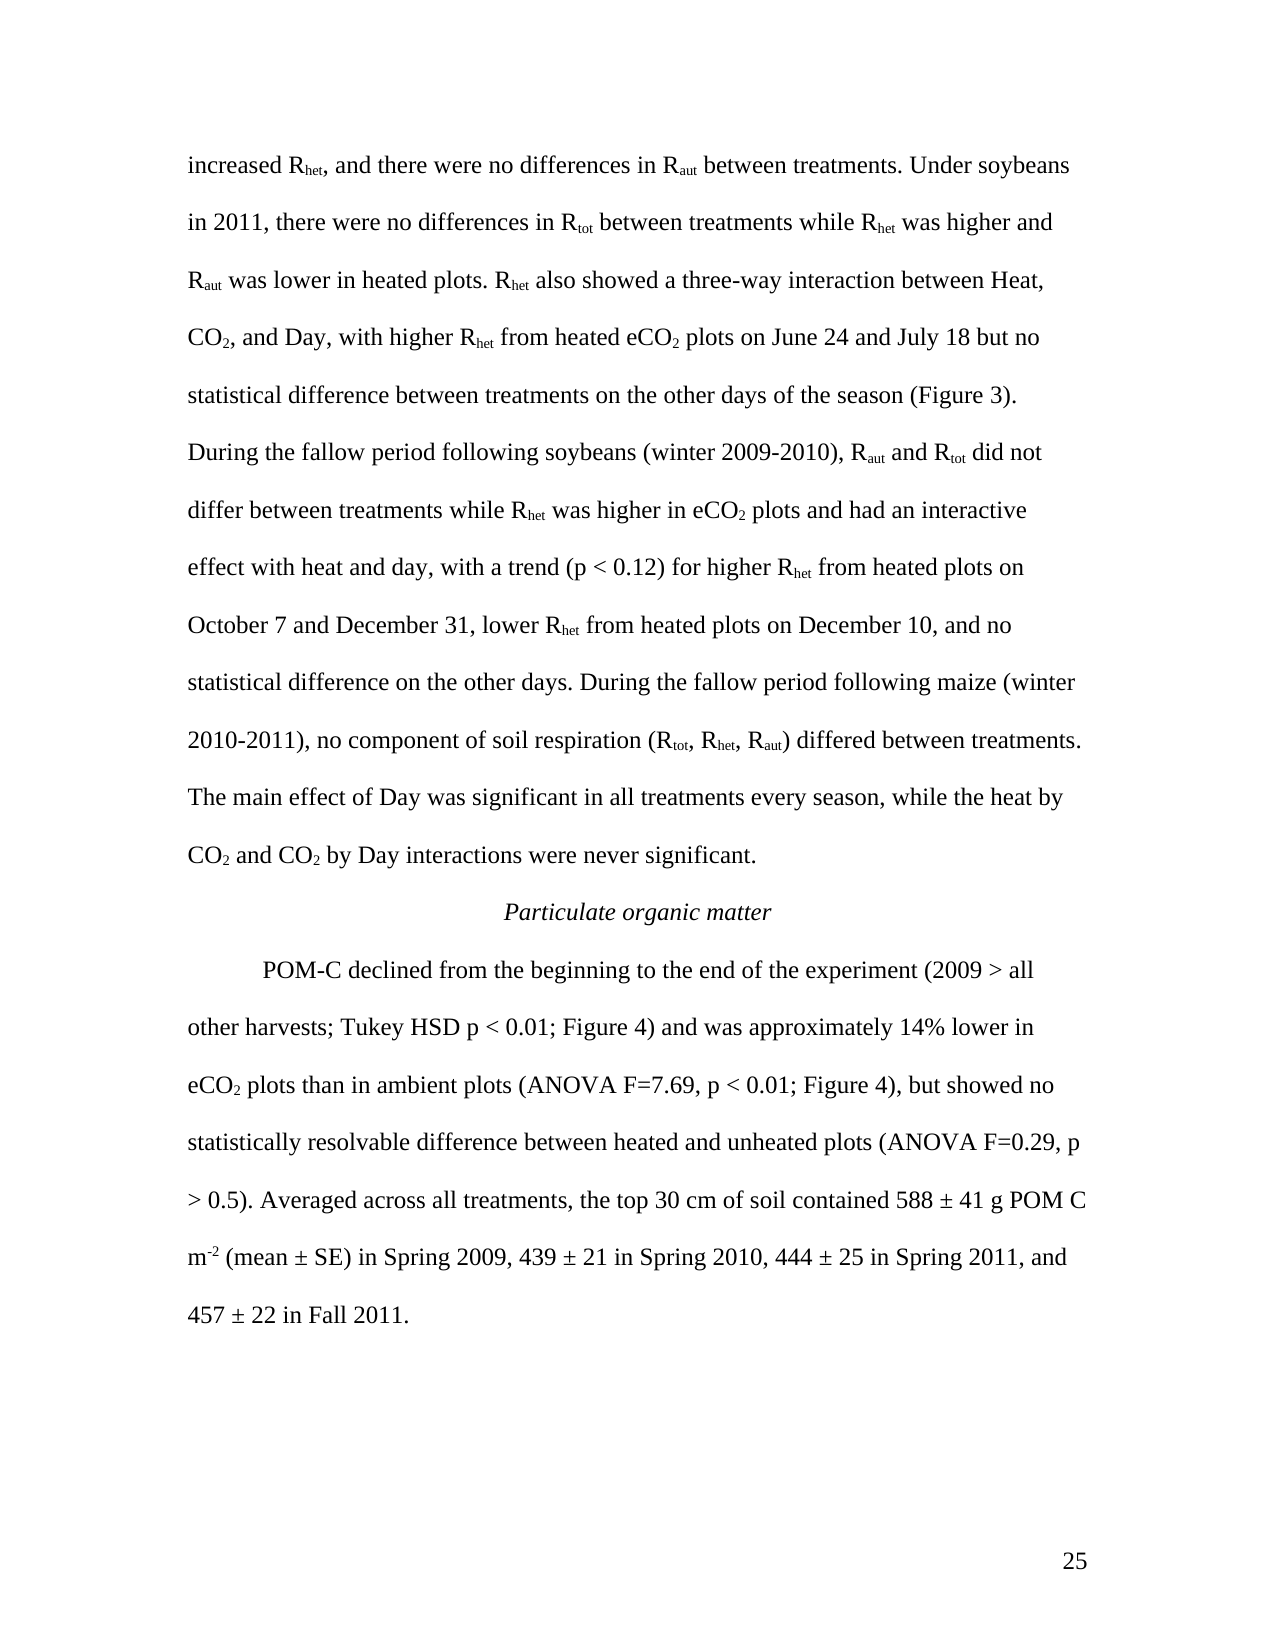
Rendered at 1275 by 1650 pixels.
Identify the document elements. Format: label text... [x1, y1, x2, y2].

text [187, 150, 1087, 869]
subtitle Particulate organic matter [187, 897, 1087, 926]
text POM-C declined from the beginning to the end of the experiment (2009 > all other harvests; Tukey HSD p < 0.01; Figure 4) and was approximately 14% lower in eCO2 plots than in ambient plots (ANOVA F=7.69, p < 0.01; Figure 4), but showed no statistically resolvable difference between heated and unheated plots (ANOVA F=0.29, p > 0.5). Averaged across all treatments, the top 30 cm of soil contained 588 ± 41 g POM C m-2 (mean ± SE) in Spring 2009, 439 ± 21 in Spring 2010, 444 ± 25 in Spring 2011, and 457 ± 22 in Fall 2011. [187, 955, 1087, 1329]
